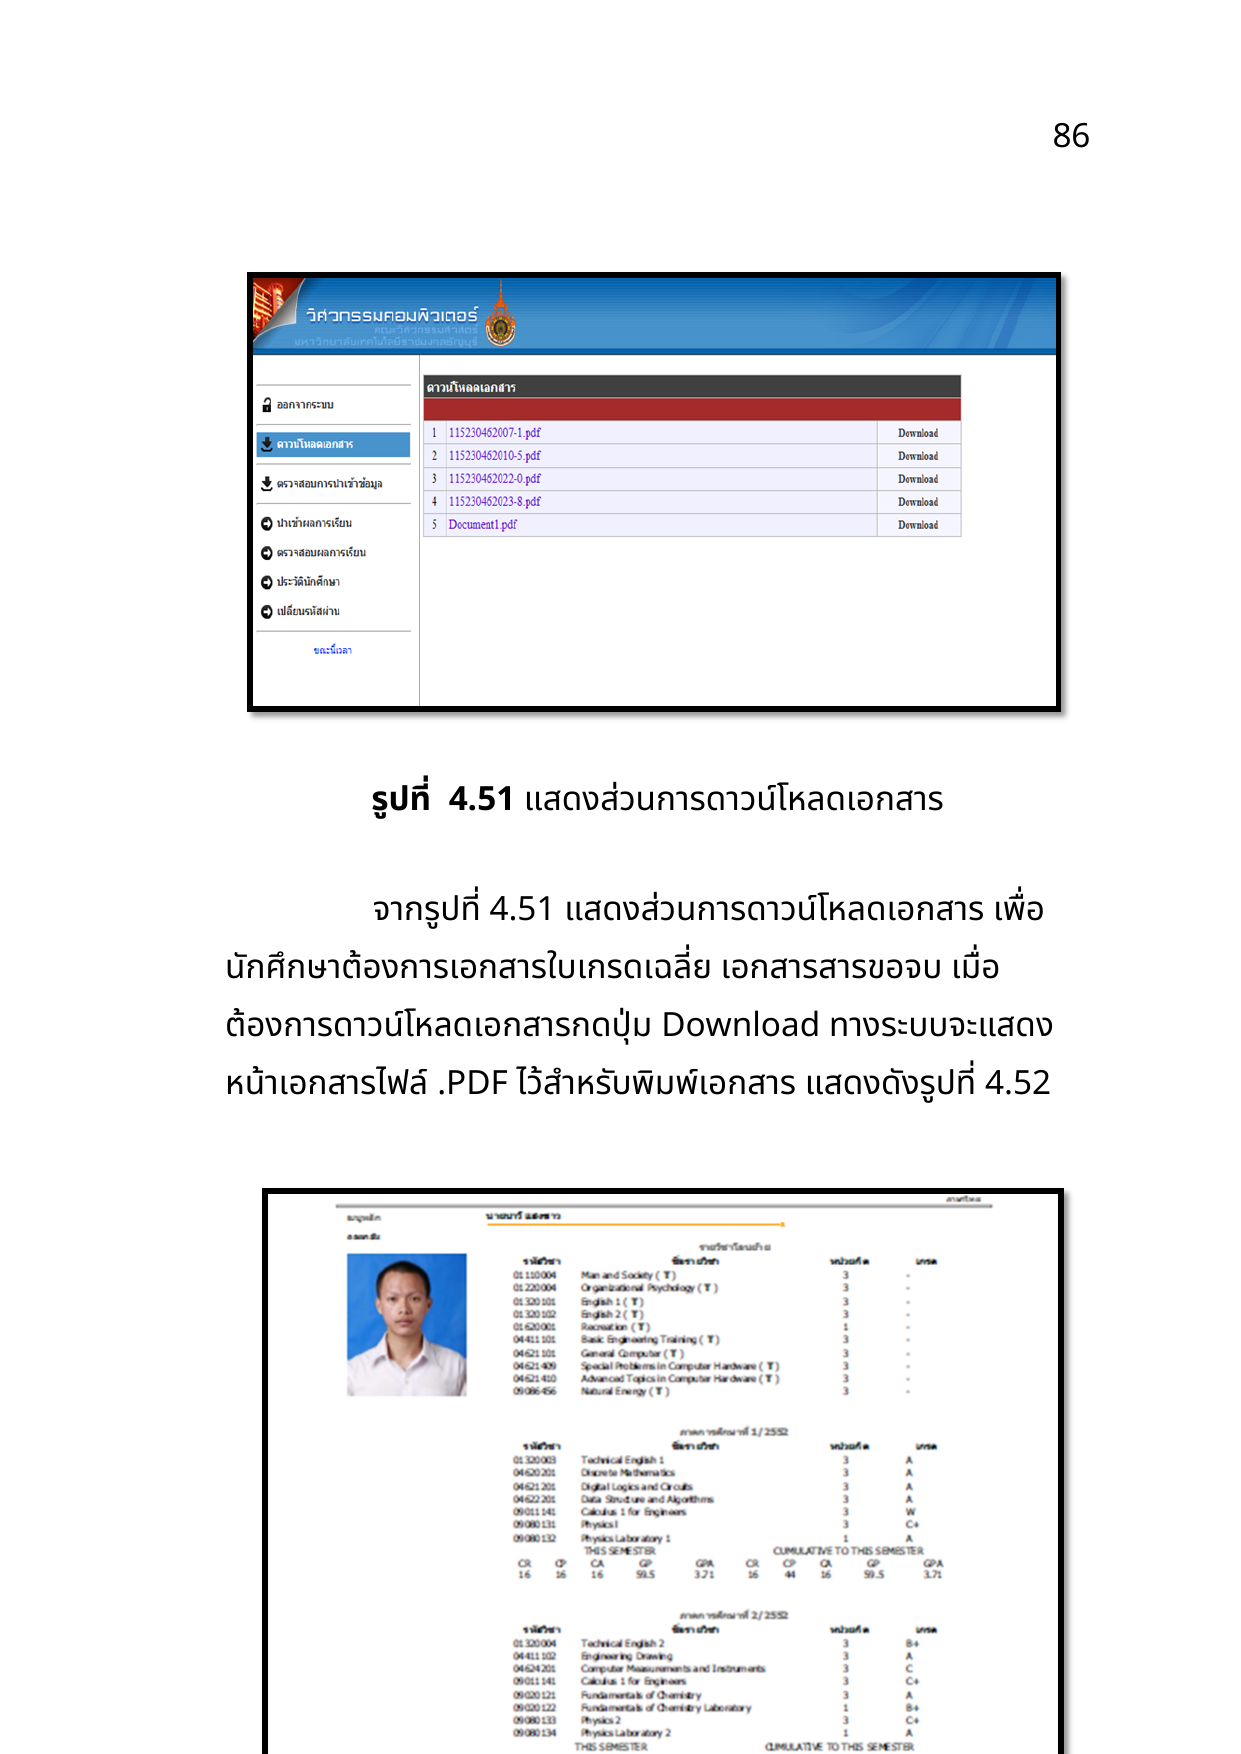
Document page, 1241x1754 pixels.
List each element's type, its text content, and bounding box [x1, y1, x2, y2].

text จากรูปที่ 4.51 แสดงส่วนการดาวน์โหลดเอกสาร เพื่อนักศึกษาต้องการเอกสารใบเกรดเฉลี่ย เอกสารสารขอจบ เมื่อต้องการดาวน์โหลดเอกสารกดปุ่ม Download ทางระบบจะแสดงหน้าเอกสารไฟล์ .PDF ไว้สำหรับพิมพ์เอกสาร แสดงดังรูปที่ 4.52 [225, 885, 1090, 1109]
picture [243, 270, 1072, 723]
text รูปที่ 4.51 แสดงส่วนการดาวน์โหลดเอกสาร [225, 774, 1090, 825]
picture [258, 1186, 1076, 1754]
